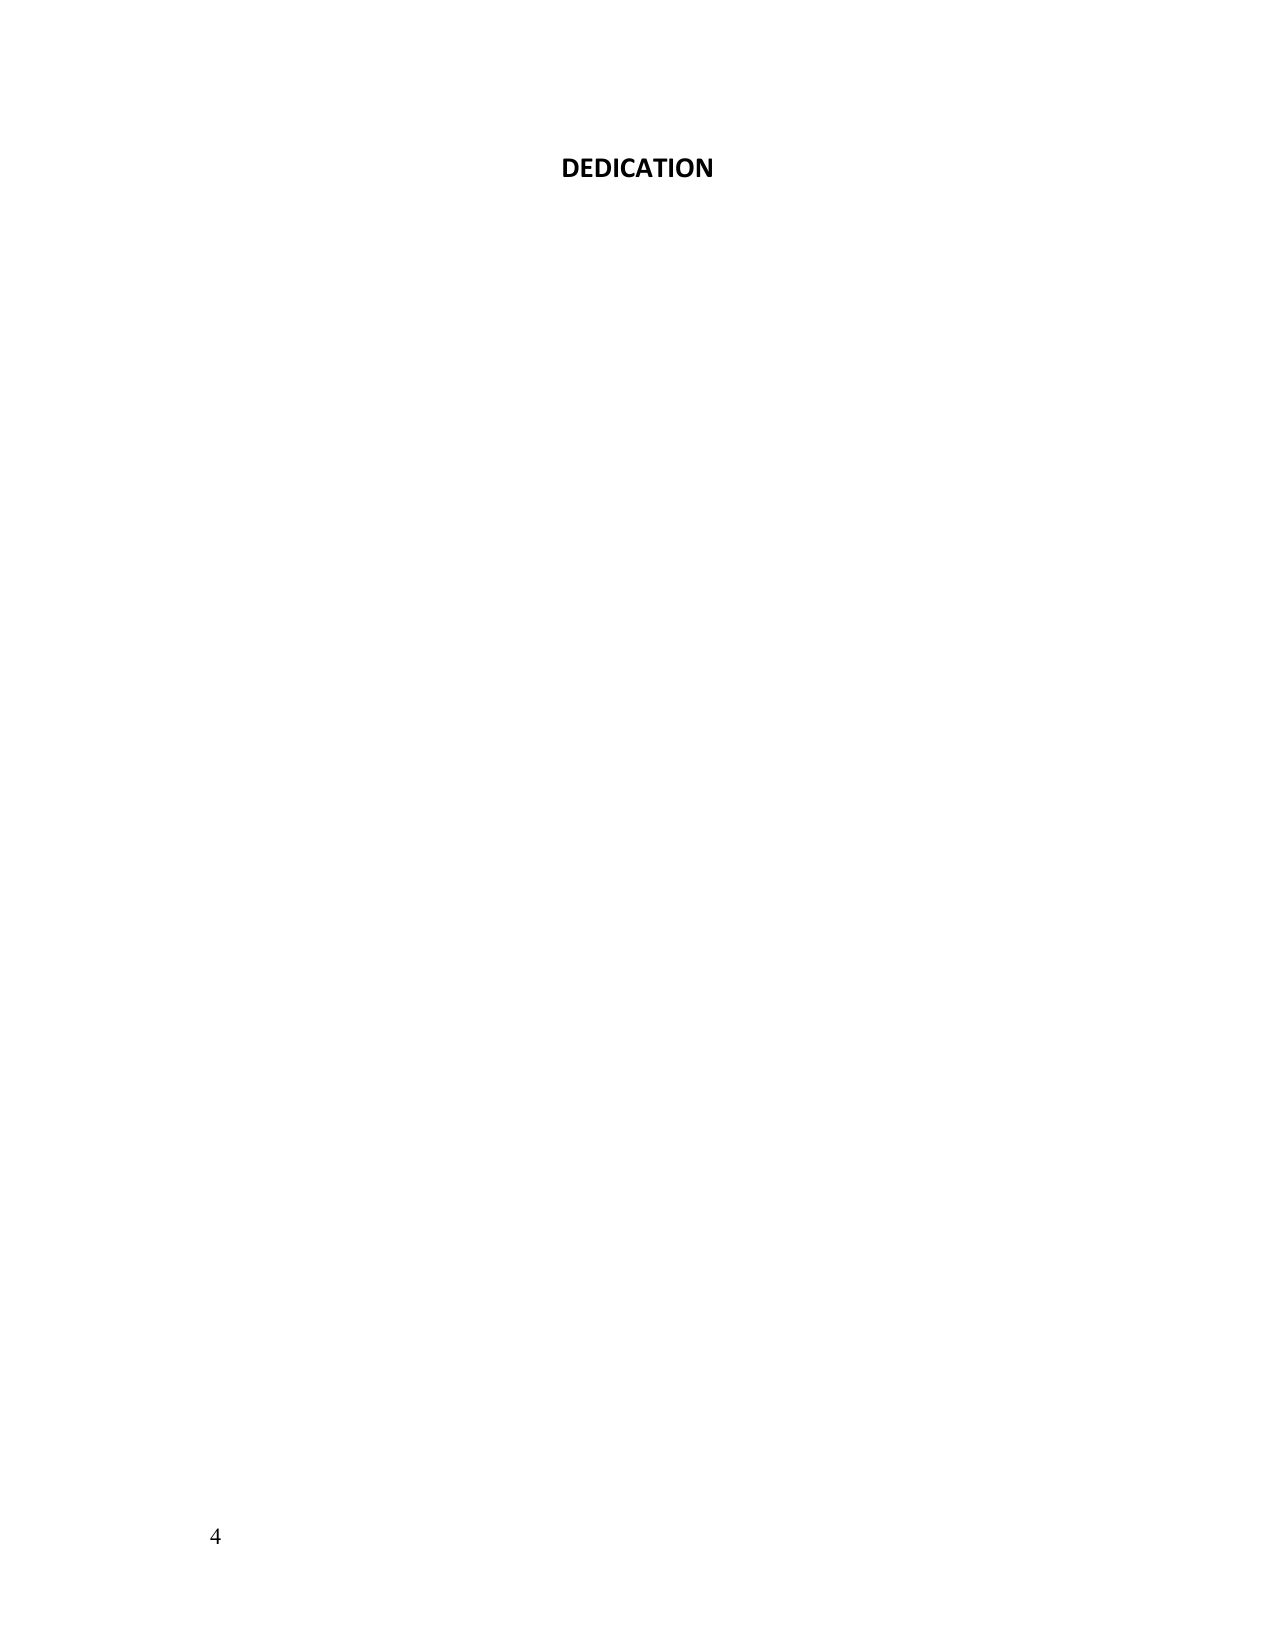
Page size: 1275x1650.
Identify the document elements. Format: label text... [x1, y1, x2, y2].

text DEDICATION [150, 150, 1125, 186]
